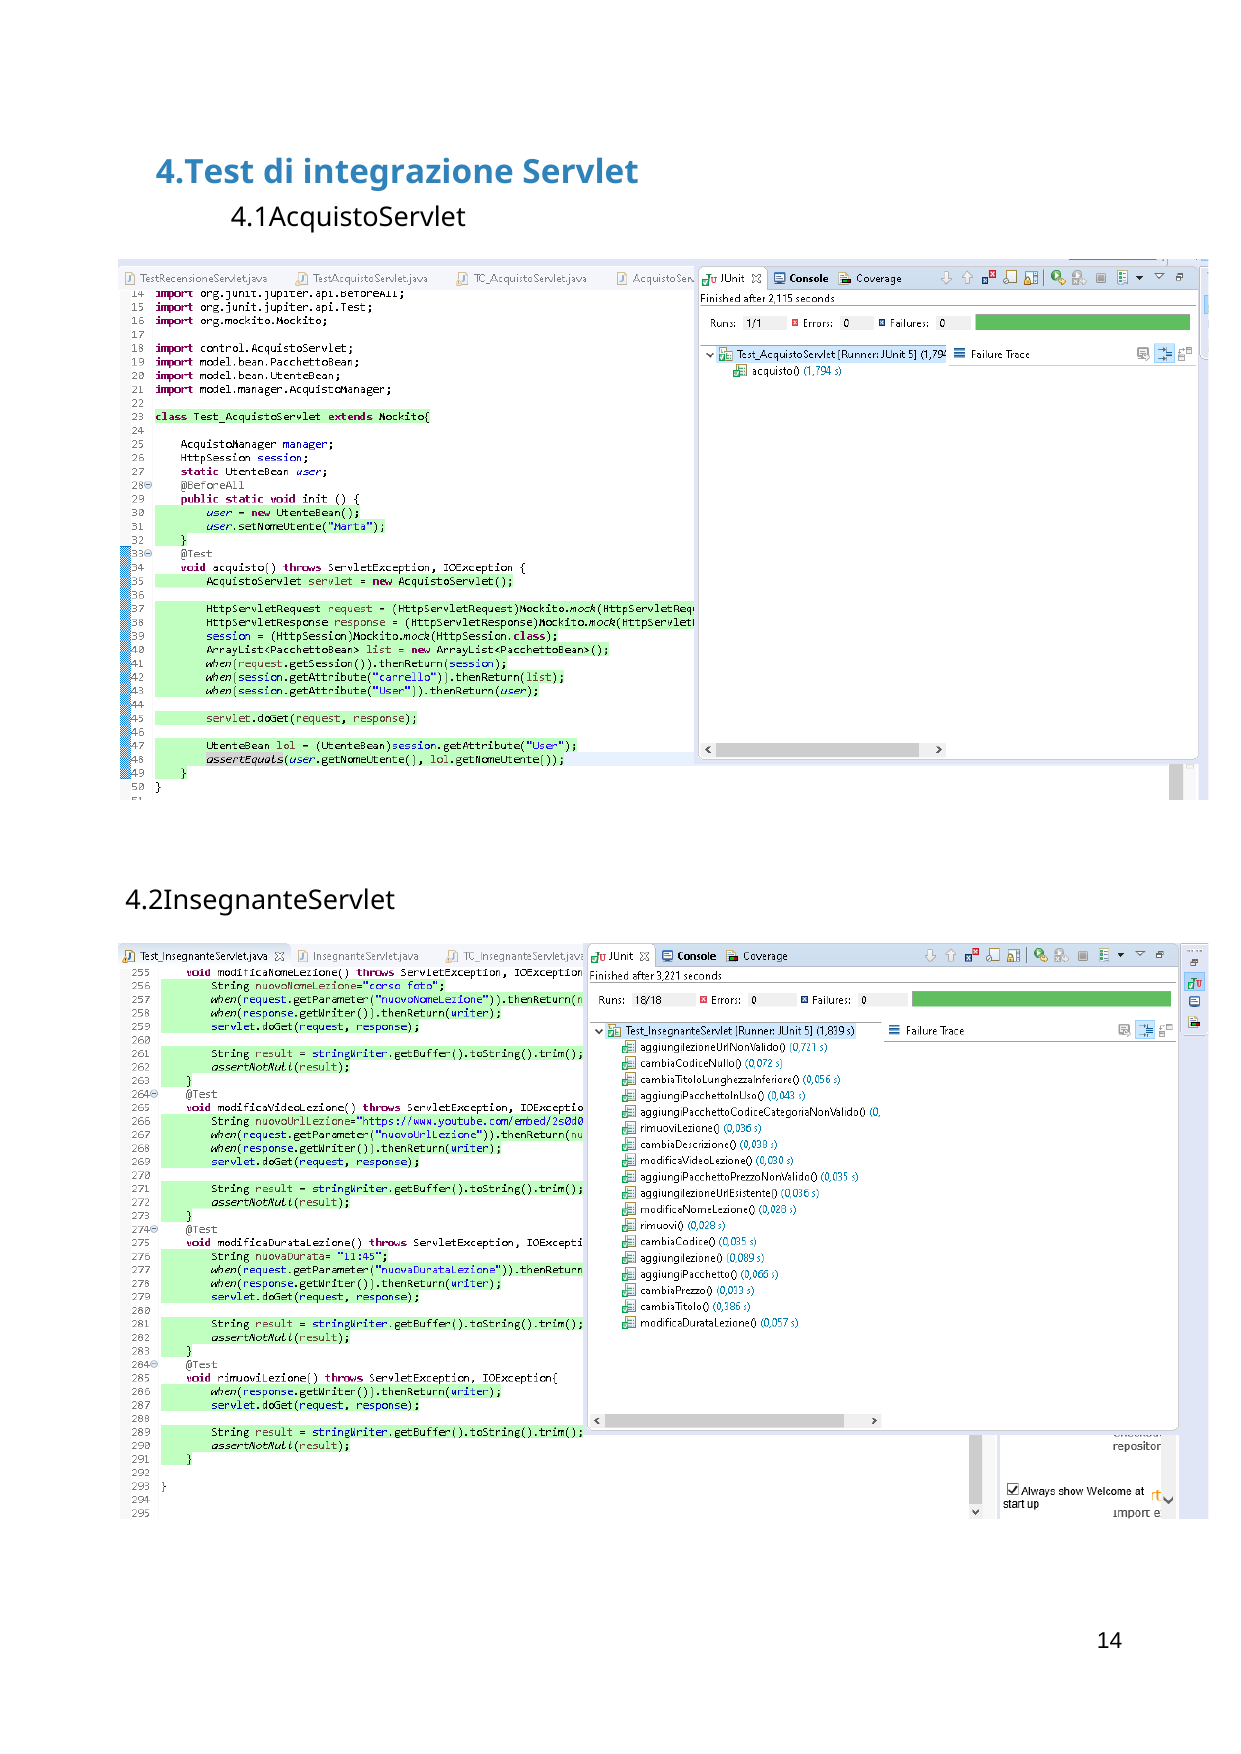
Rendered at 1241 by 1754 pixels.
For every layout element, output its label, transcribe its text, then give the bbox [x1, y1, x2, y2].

subtitle 4.2InsegnanteServlet [118, 880, 1122, 917]
subtitle 4.1AcquistoServlet [231, 197, 1122, 234]
picture [118, 259, 1209, 800]
subtitle 4.Test di integrazione Servlet [156, 148, 1122, 193]
picture [118, 943, 1209, 1519]
